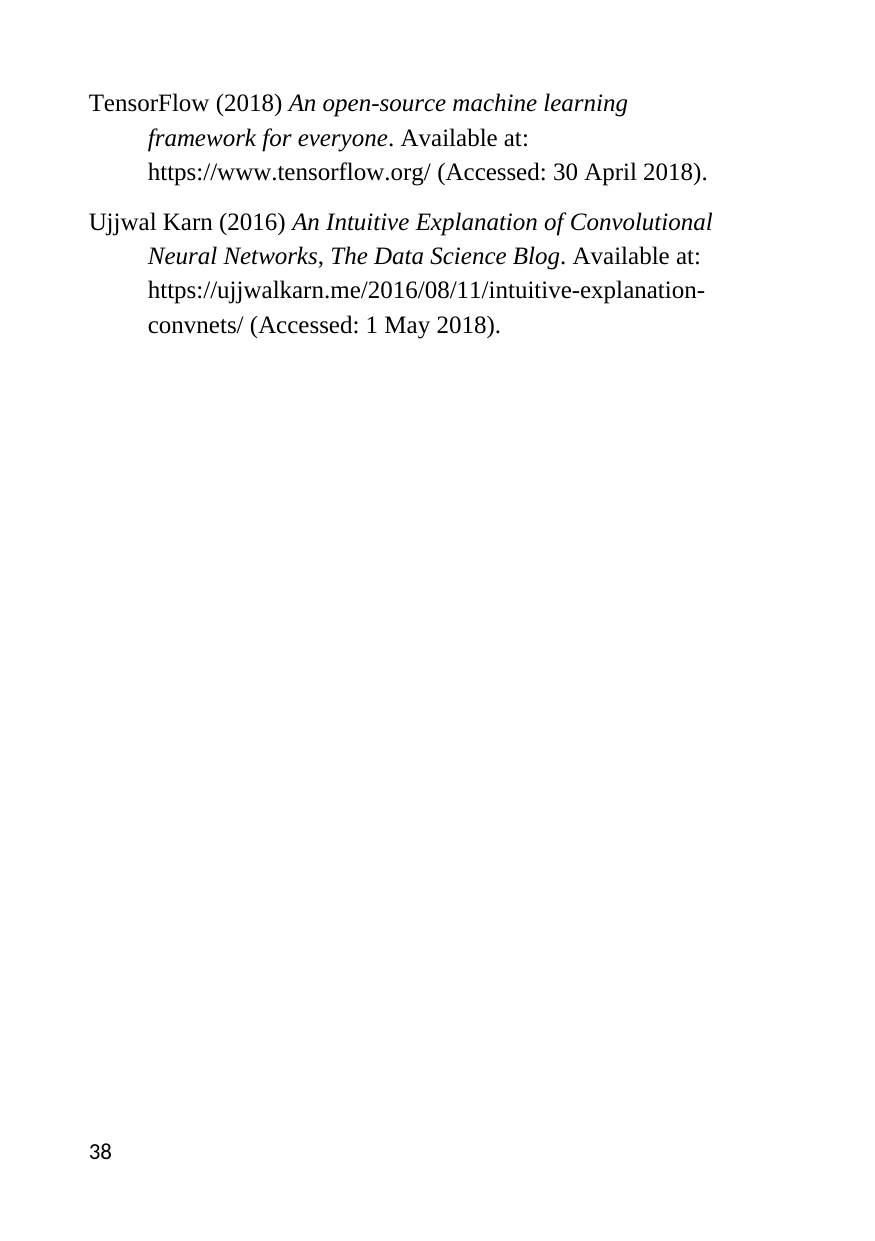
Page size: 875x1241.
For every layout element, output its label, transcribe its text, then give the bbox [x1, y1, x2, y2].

text TensorFlow (2018) An open-source machine learning framework for everyone. Available at: https://www.tensorflow.org/ (Accessed: 30 April 2018). [88, 88, 726, 186]
text Ujjwal Karn (2016) An Intuitive Explanation of Convolutional Neural Networks, The Data Science Blog. Available at: https://ujjwalkarn.me/2016/08/11/intuitive-explanation-convnets/ (Accessed: 1 May 2018). [88, 207, 726, 339]
